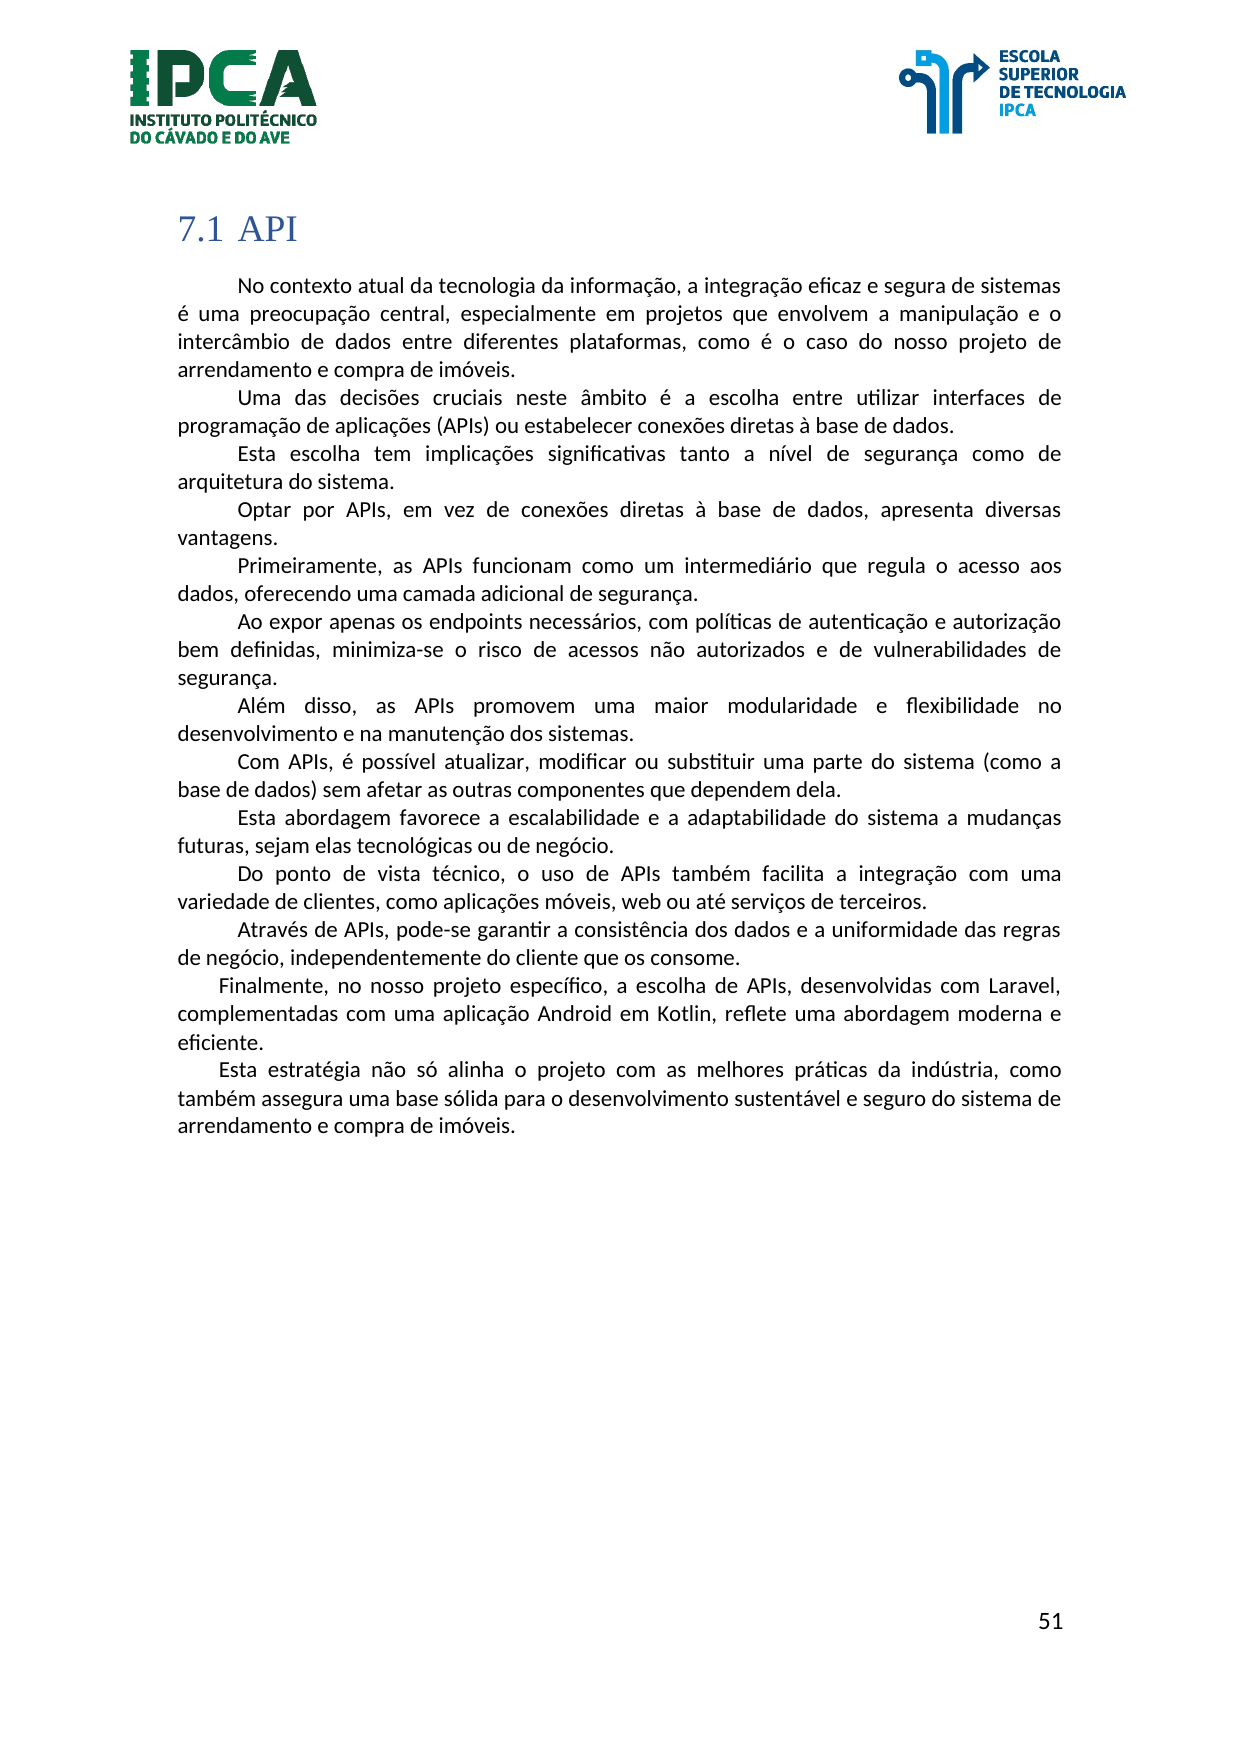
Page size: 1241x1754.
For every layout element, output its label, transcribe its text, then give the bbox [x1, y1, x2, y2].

picture [126, 46, 318, 144]
subtitle API [177, 206, 1063, 249]
text Esta escolha tem implicações significativas tanto a nível de segurança como de arquitetura do sistema. [177, 439, 1063, 495]
text Além disso, as APIs promovem uma maior modularidade e flexibilidade no desenvolvimento e na manutenção dos sistemas. [177, 691, 1063, 747]
text Primeiramente, as APIs funcionam como um intermediário que regula o acesso aos dados, oferecendo uma camada adicional de segurança. [177, 551, 1063, 607]
text No contexto atual da tecnologia da informação, a integração eficaz e segura de sistemas é uma preocupação central, especialmente em projetos que envolvem a manipulação e o intercâmbio de dados entre diferentes plataformas, como é o caso do nosso projeto de arrendamento e compra de imóveis. [177, 271, 1063, 383]
text Ao expor apenas os endpoints necessários, com políticas de autenticação e autorização bem definidas, minimiza-se o risco de acessos não autorizados e de vulnerabilidades de segurança. [177, 607, 1063, 691]
text Através de APIs, pode-se garantir a consistência dos dados e a uniformidade das regras de negócio, independentemente do cliente que os consome. [177, 916, 1063, 972]
text Uma das decisões cruciais neste âmbito é a escolha entre utilizar interfaces de programação de aplicações (APIs) ou estabelecer conexões diretas à base de dados. [177, 383, 1063, 439]
text Esta estratégia não só alinha o projeto com as melhores práticas da indústria, como também assegura uma base sólida para o desenvolvimento sustentável e seguro do sistema de arrendamento e compra de imóveis. [177, 1056, 1063, 1140]
text Optar por APIs, em vez de conexões diretas à base de dados, apresenta diversas vantagens. [177, 495, 1063, 551]
text Finalmente, no nosso projeto específico, a escolha de APIs, desenvolvidas com Laravel, complementadas com uma aplicação Android em Kotlin, reflete uma abordagem moderna e eficiente. [177, 972, 1063, 1056]
picture [896, 46, 1132, 138]
text Com APIs, é possível atualizar, modificar ou substituir uma parte do sistema (como a base de dados) sem afetar as outras componentes que dependem dela. [177, 747, 1063, 803]
text Do ponto de vista técnico, o uso de APIs também facilita a integração com uma variedade de clientes, como aplicações móveis, web ou até serviços de terceiros. [177, 859, 1063, 916]
text Esta abordagem favorece a escalabilidade e a adaptabilidade do sistema a mudanças futuras, sejam elas tecnológicas ou de negócio. [177, 803, 1063, 859]
